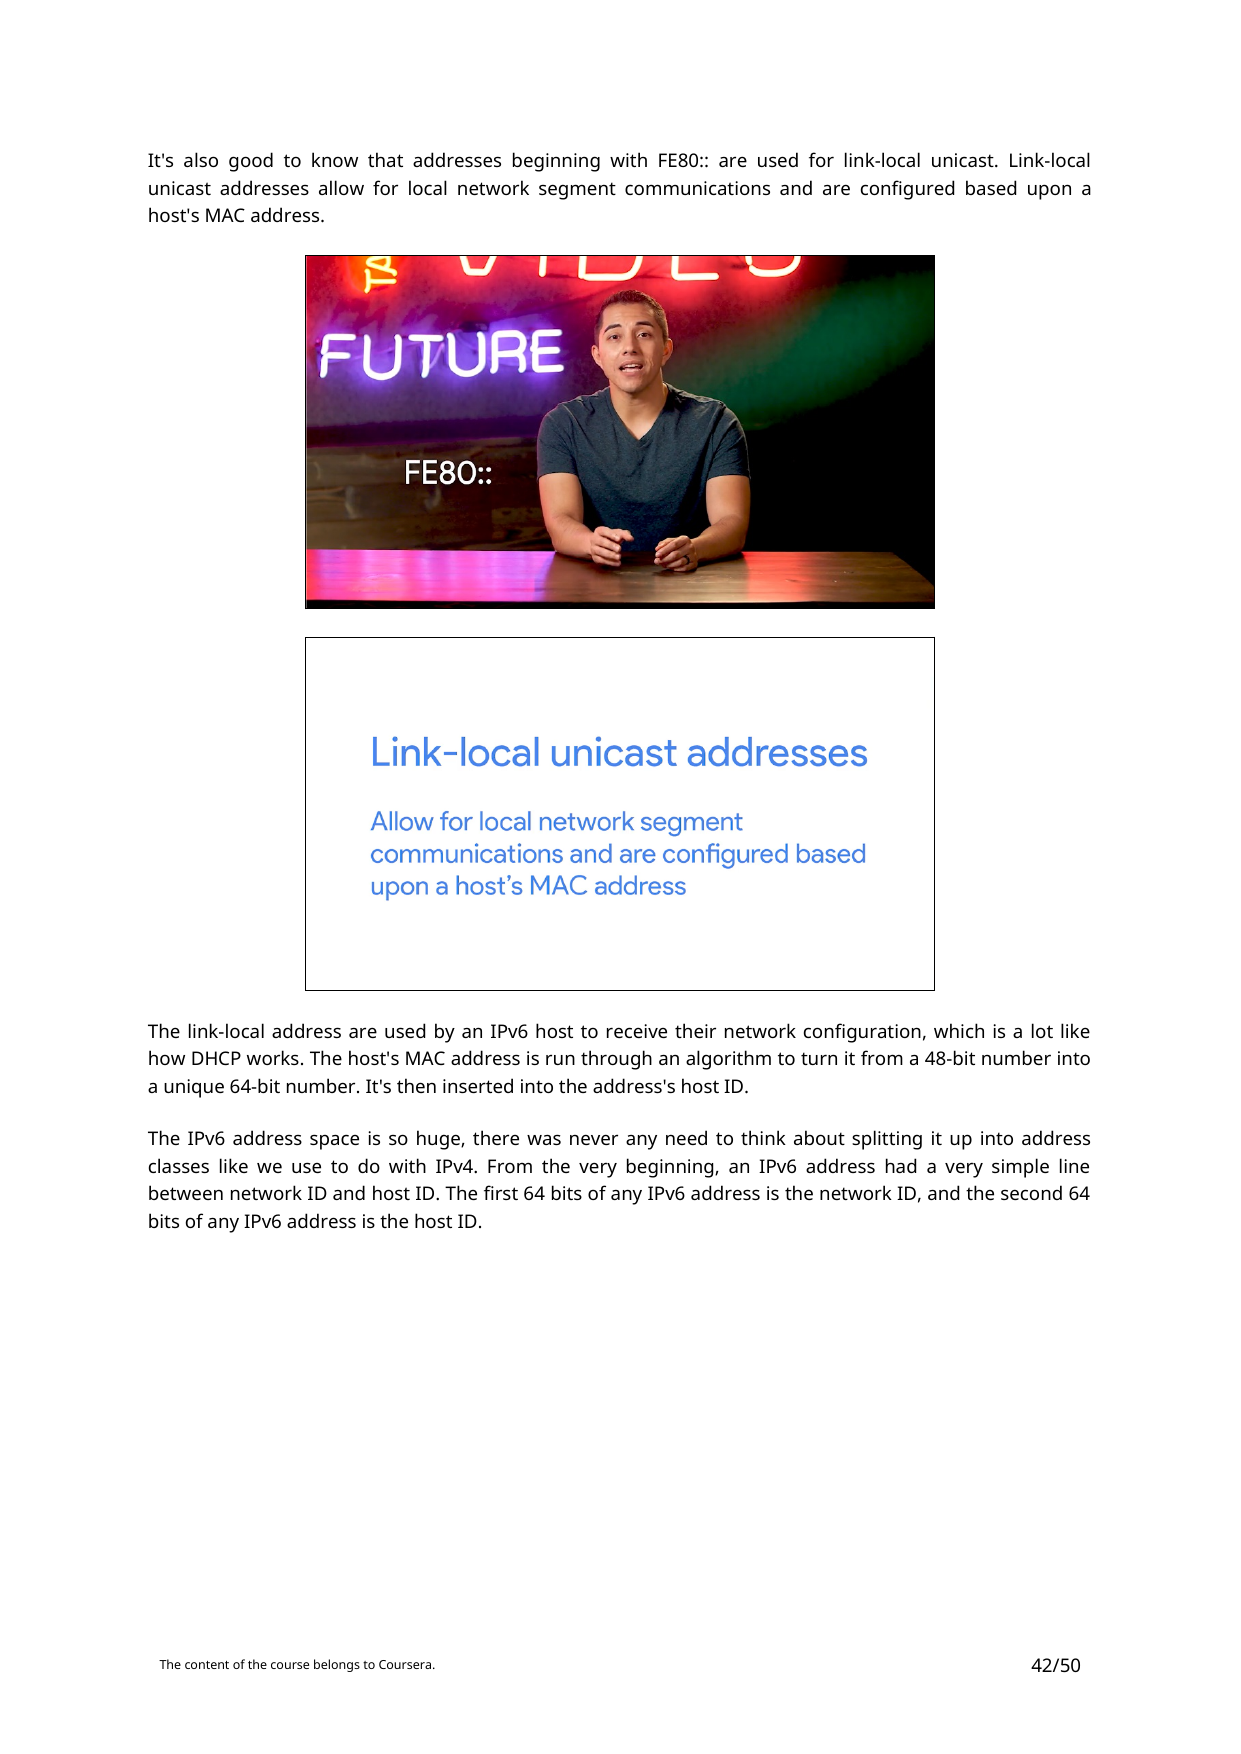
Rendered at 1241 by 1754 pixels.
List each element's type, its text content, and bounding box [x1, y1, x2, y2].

text The IPv6 address space is so huge, there was never any need to think about splitting it up into address classes like we use to do with IPv4. From the very beginning, an IPv6 address had a very simple line between network ID and host ID. The first 64 bits of any IPv6 address is the network ID, and the second 64 bits of any IPv6 address is the host ID. [148, 1126, 1093, 1233]
picture [306, 638, 934, 990]
text It's also good to know that addresses beginning with FE80:: are used for link-local unicast. Link-local unicast addresses allow for local network segment communications and are configured based upon a host's MAC address. [148, 148, 1093, 228]
picture [306, 256, 934, 608]
text The link-local address are used by an IPv6 host to receive their network configuration, which is a lot like how DHCP works. The host's MAC address is run through an algorithm to turn it from a 48-bit number into a unique 64-bit number. It's then inserted into the address's host ID. [148, 1018, 1093, 1098]
